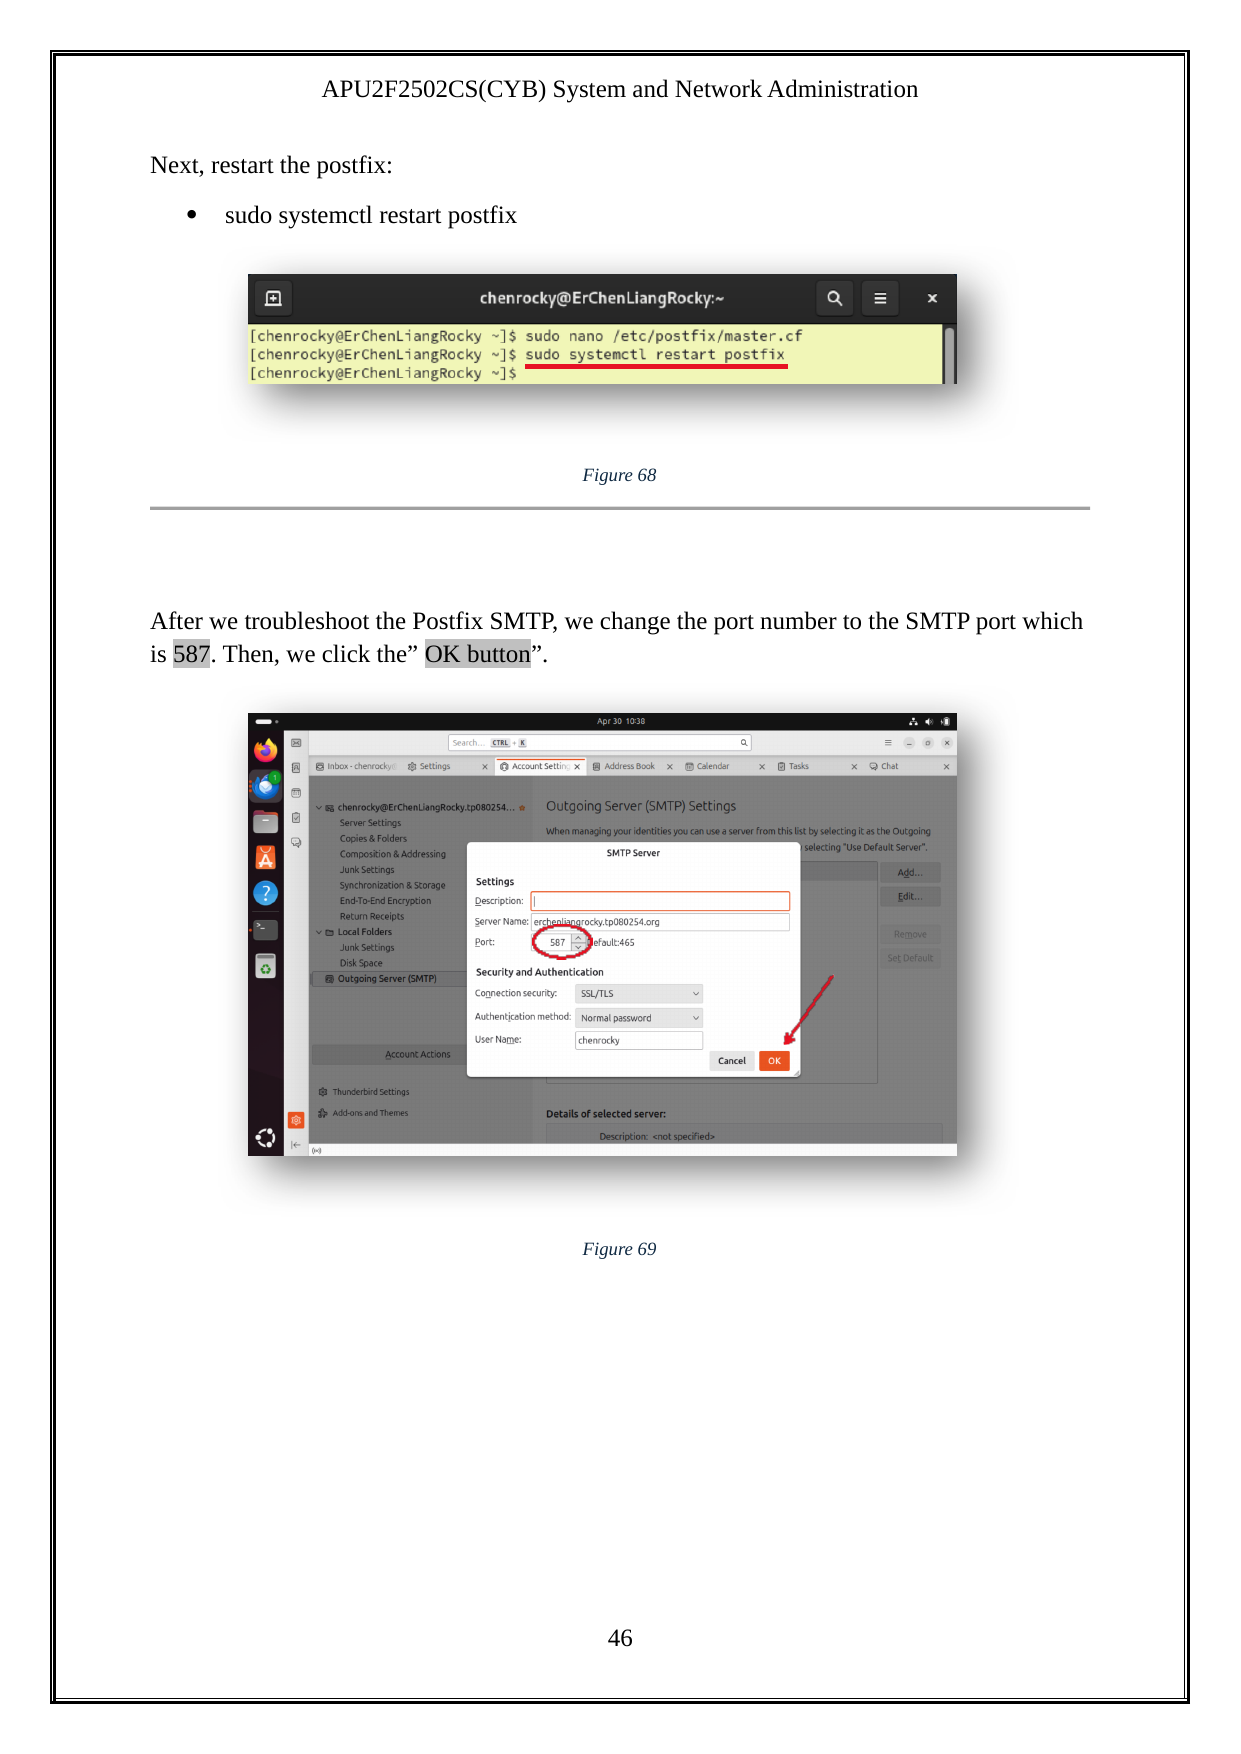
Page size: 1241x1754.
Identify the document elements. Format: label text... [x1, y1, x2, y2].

picture [248, 274, 957, 384]
picture [248, 713, 957, 1156]
list sudo systemctl restart postfix [187, 200, 1090, 228]
text After we troubleshoot the Postfix SMTP, we change the port number to the SMTP port which is 587. Then, we click the” OK button”. [150, 606, 1090, 668]
text Figure 68 [150, 464, 1090, 486]
text Next, restart the postfix: [150, 150, 1090, 179]
text Figure 69 [150, 1238, 1090, 1259]
